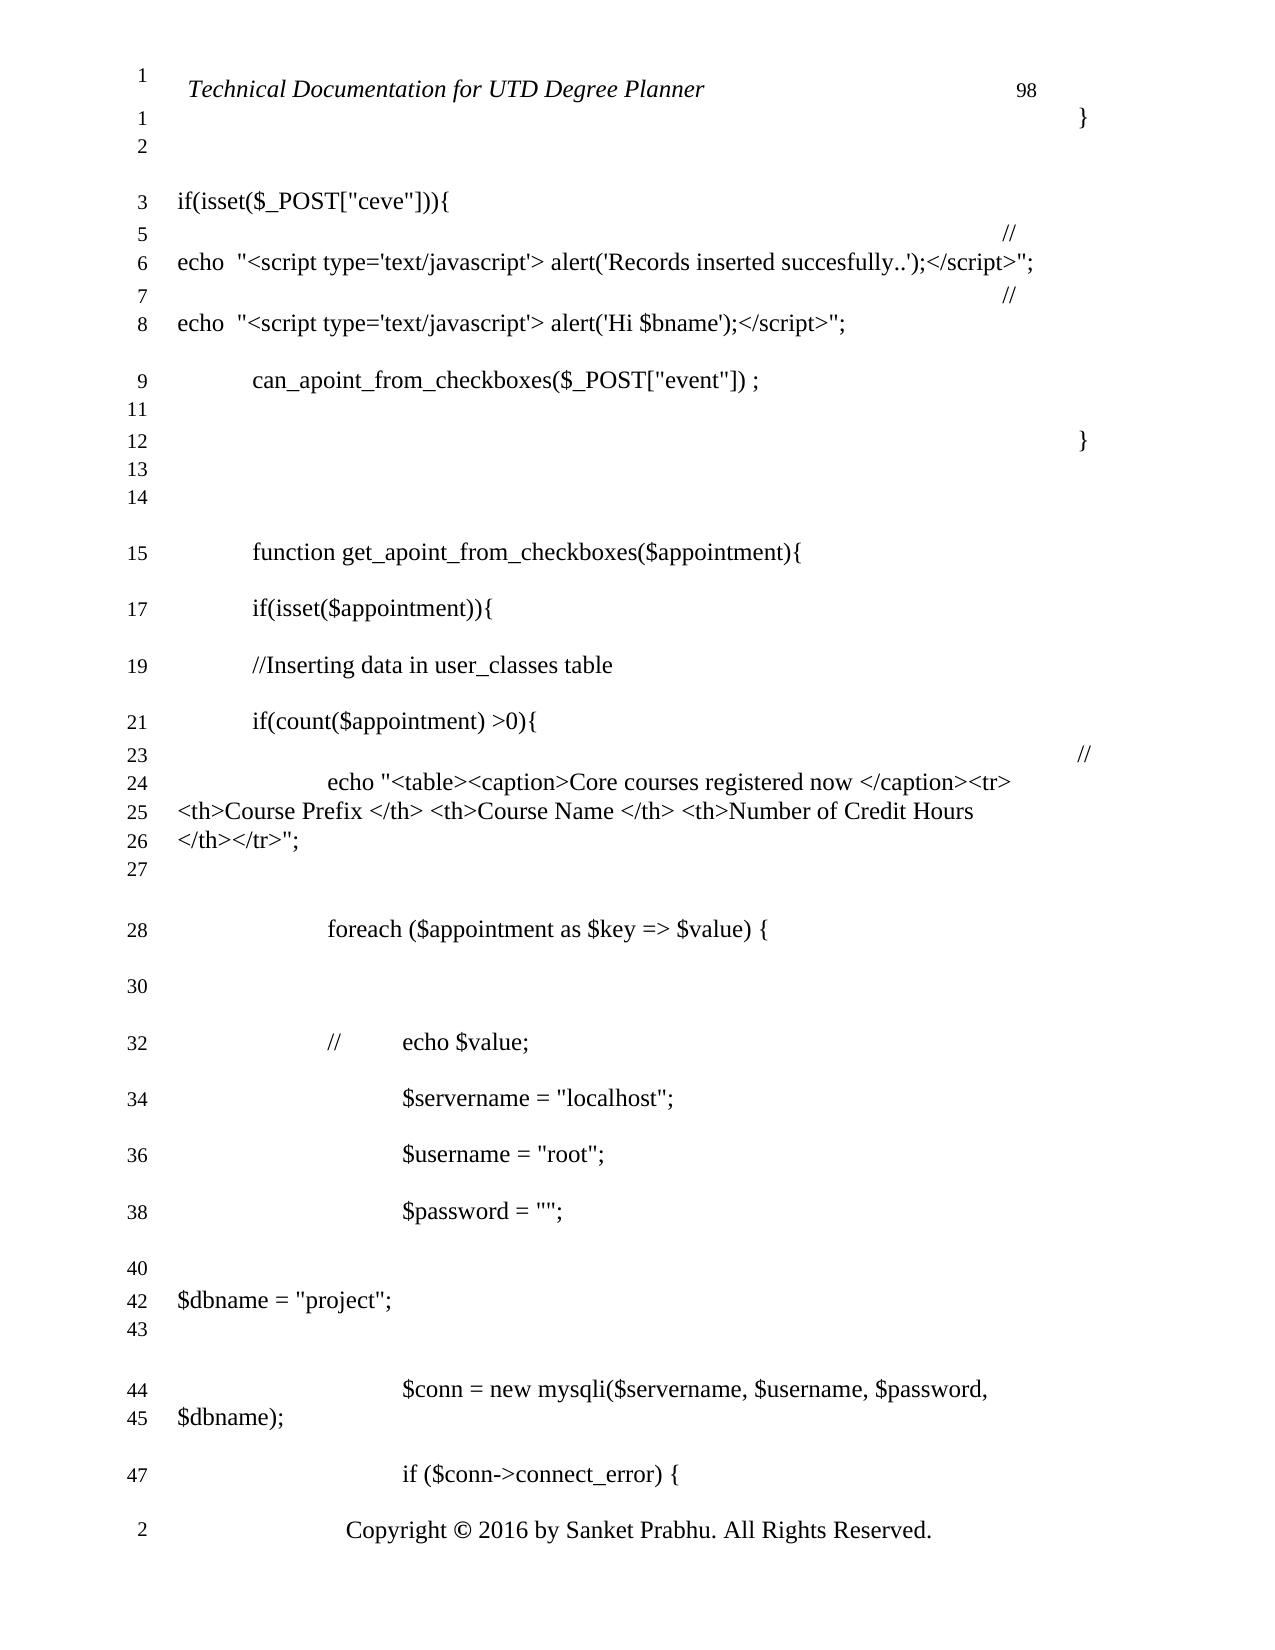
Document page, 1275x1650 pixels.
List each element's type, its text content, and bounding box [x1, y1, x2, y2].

text //Inserting data in user_classes table [177, 626, 1099, 678]
text // echo $value; [177, 1003, 1099, 1055]
text $username = "root"; [177, 1116, 1099, 1168]
text $servername = "localhost"; [177, 1059, 1099, 1112]
text if(isset($appointment)){ [177, 569, 1099, 622]
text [177, 218, 1099, 276]
text foreach ($appointment as $key => $value) { [177, 890, 1099, 942]
text if(isset($_POST["ceve"])){ [177, 162, 1099, 215]
text if(count($appointment) >0){ [177, 682, 1099, 735]
text if ($conn->connect_error) { [177, 1435, 1099, 1488]
text function get_apoint_from_checkboxes($appointment){ [177, 513, 1099, 566]
text can_apoint_from_checkboxes($_POST["event"]) ; [177, 341, 1099, 394]
text // echo "<script type='text/javascript'> alert('Hi $bname');</script>"; [177, 280, 1099, 337]
text } [177, 102, 1099, 131]
text $password = ""; [177, 1172, 1099, 1225]
text // echo "<table><caption>Core courses registered now </caption><tr> <th>Course Prefix </th> <th>Course Name </th> <th>Number of Credit Hours </th></tr>"; [177, 739, 1099, 854]
text $conn = new mysqli($servername, $username, $password, $dbname); [177, 1350, 1099, 1431]
text } [177, 425, 1099, 454]
text $dbname = "project"; [177, 1285, 1099, 1314]
